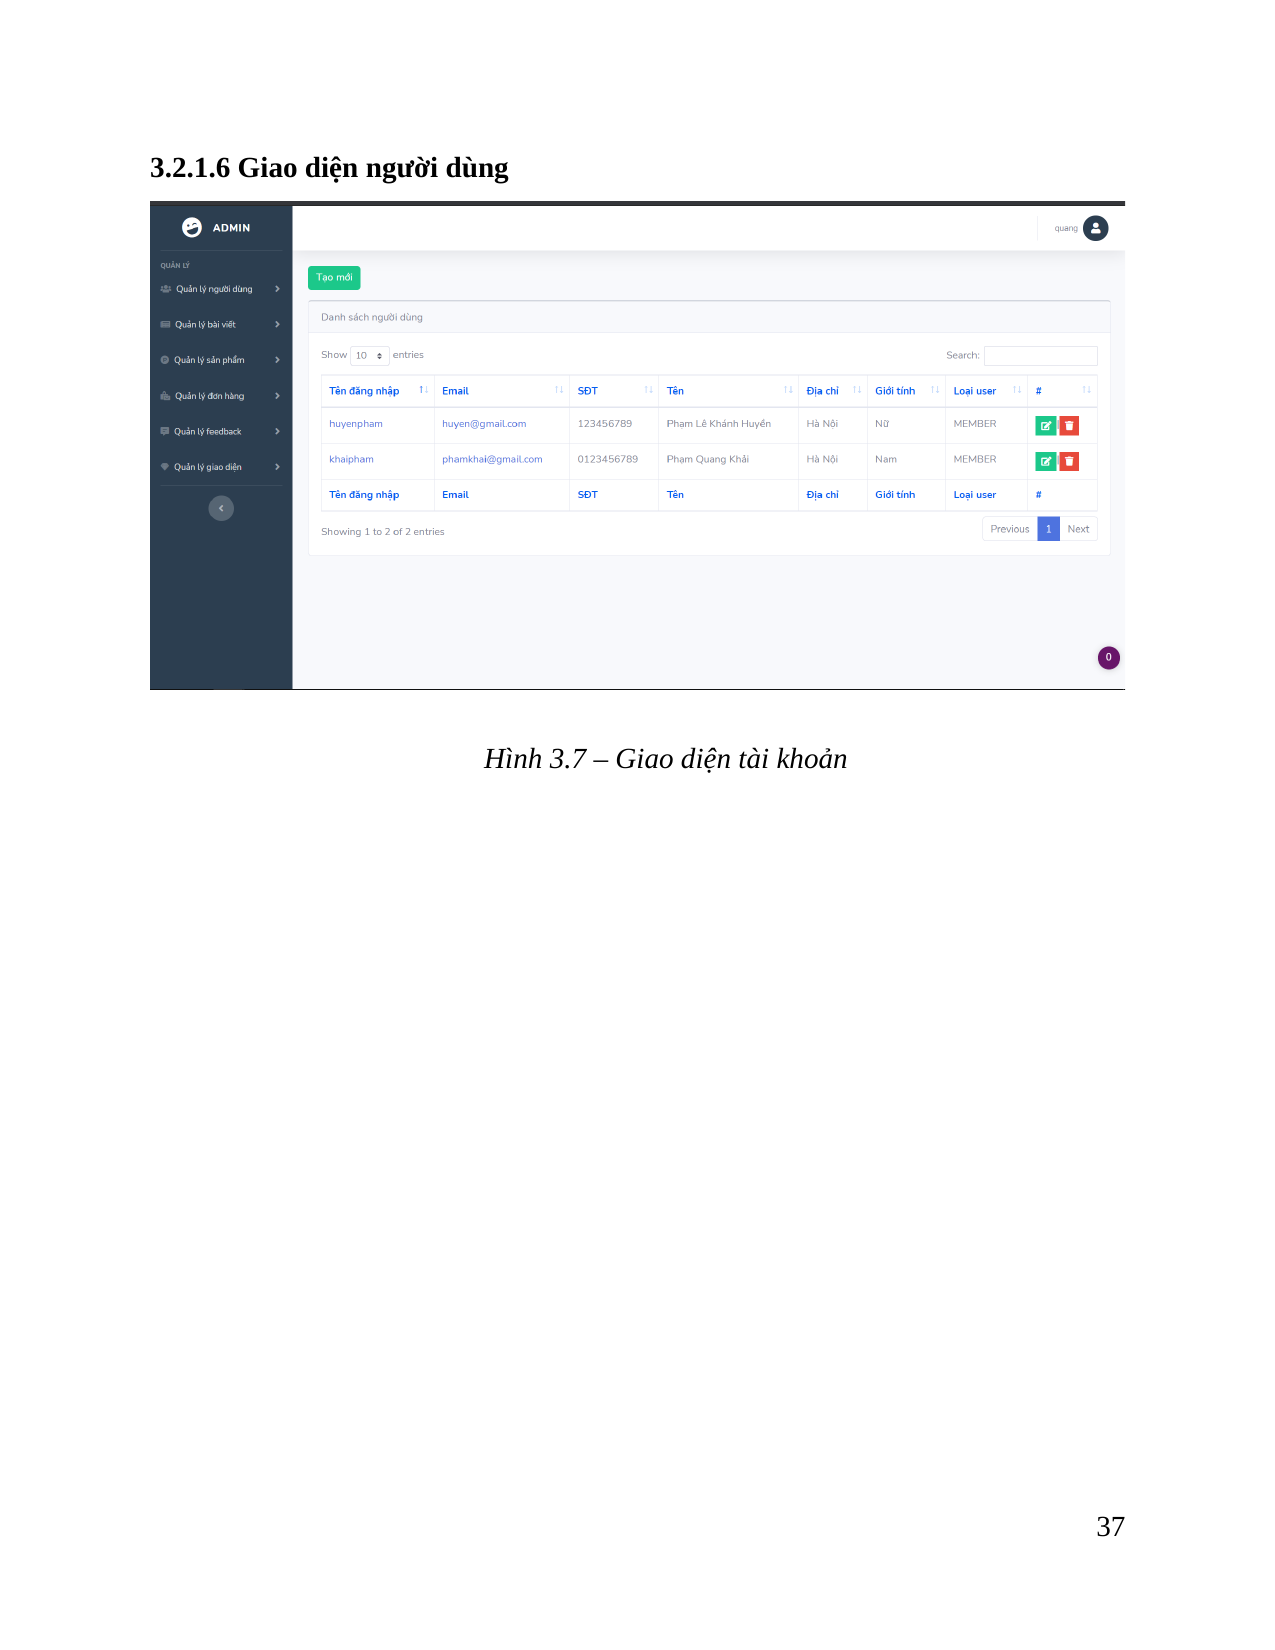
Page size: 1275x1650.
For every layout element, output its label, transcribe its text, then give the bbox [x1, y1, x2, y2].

subtitle Hình 3.7 – Giao diện tài khoản [150, 741, 1125, 774]
picture [150, 201, 1125, 690]
subtitle 3.2.1.6 Giao diện người dùng [150, 150, 1125, 183]
